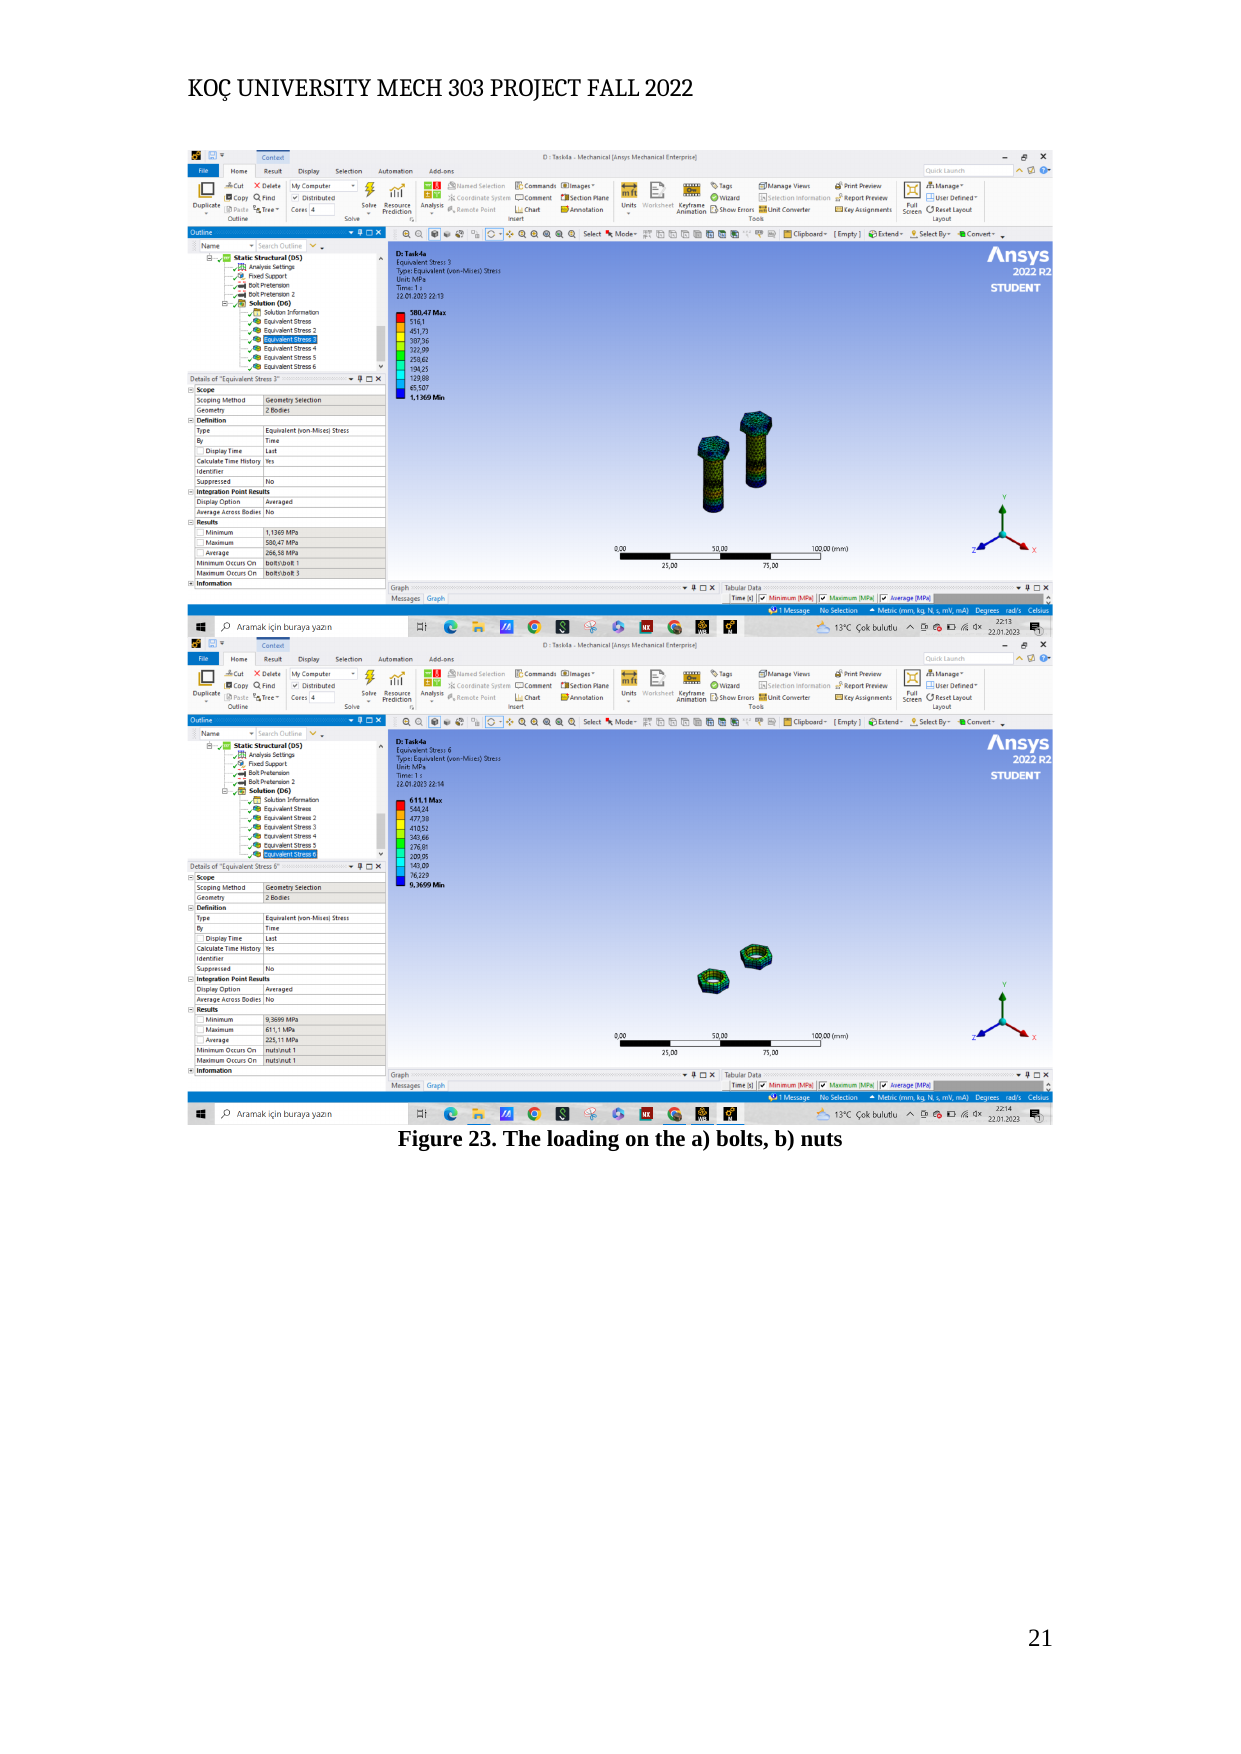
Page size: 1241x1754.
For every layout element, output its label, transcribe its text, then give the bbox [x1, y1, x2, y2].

picture [187, 150, 1053, 1125]
subtitle Figure 23. The loading on the a) bolts, b) nuts [187, 1125, 1053, 1151]
